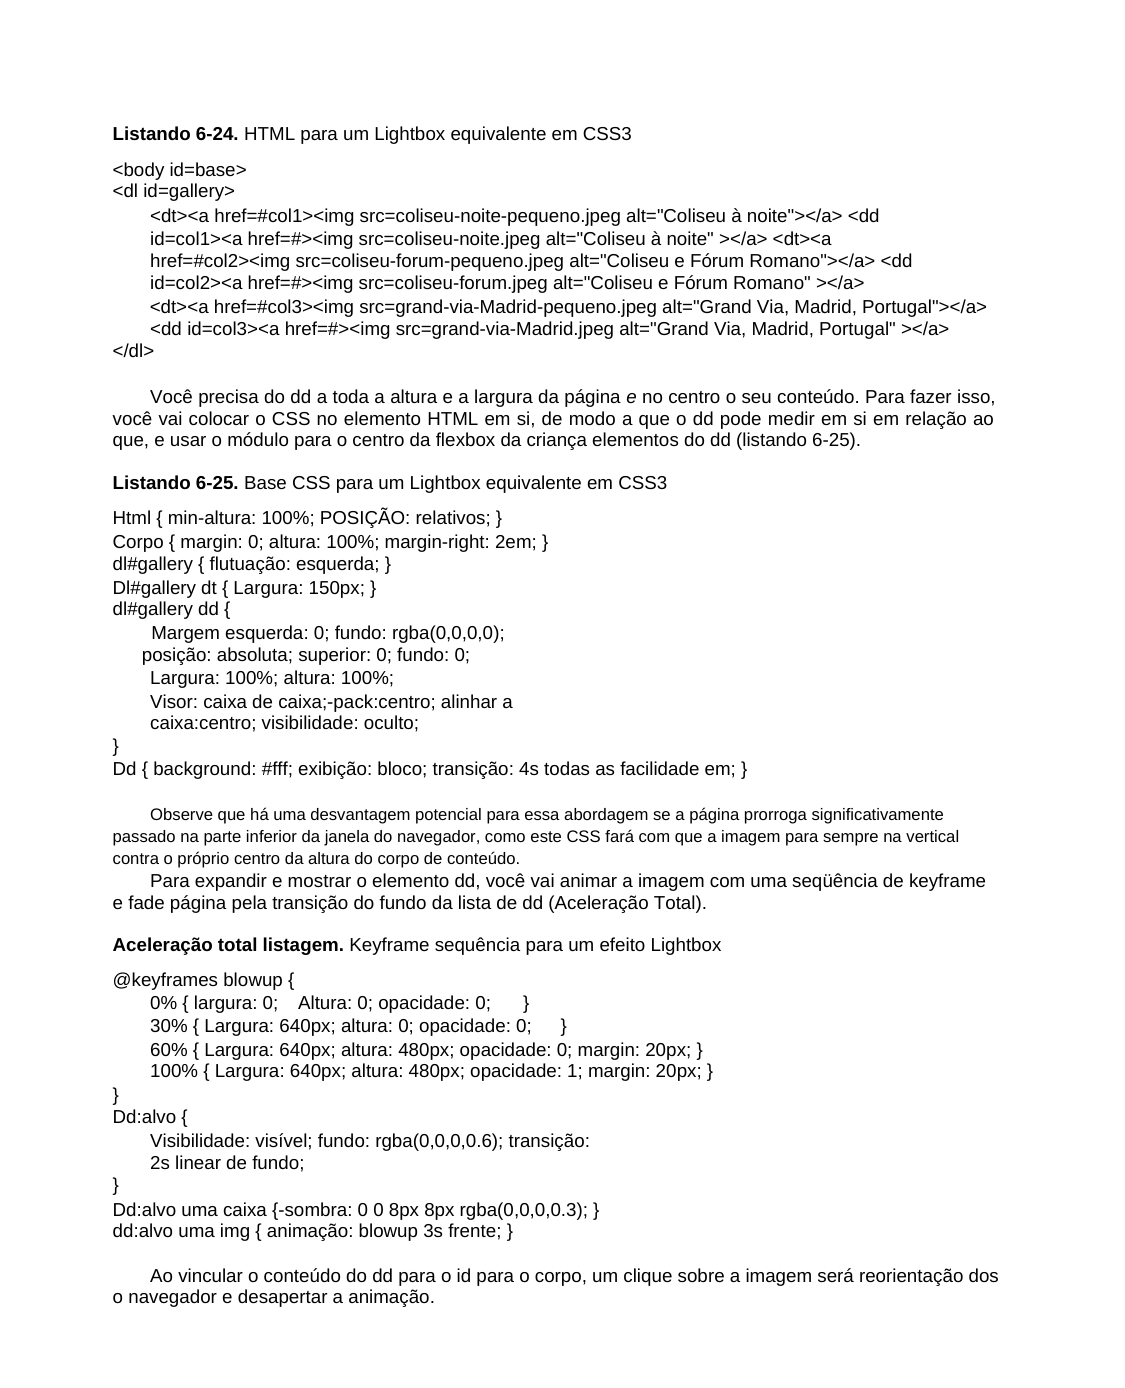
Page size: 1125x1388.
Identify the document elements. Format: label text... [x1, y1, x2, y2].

text <body id=base> <dl id=gallery> [112, 159, 254, 202]
text Para expandir e mostrar o elemento dd, você vai animar a imagem com uma seqüência de keyframe e fade página pela transição do fundo da lista de dd (Aceleração Total). [112, 871, 996, 913]
text 60% { Largura: 640px; altura: 480px; opacidade: 0; margin: 20px; } 100% { Largura: 640px; altura: 480px; opacidade: 1; margin: 20px; } [150, 1040, 742, 1082]
text Ao vincular o conteúdo do dd para o id para o corpo, um clique sobre a imagem será reorientação dos o navegador e desapertar a animação. [112, 1266, 1010, 1308]
text Dl#gallery dt { Largura: 150px; } dl#gallery dd { [112, 577, 412, 619]
text Visibilidade: visível; fundo: rgba(0,0,0,0.6); transição: 2s linear de fundo; [150, 1131, 610, 1173]
text <dt><a href=#col3><img src=grand-via-Madrid-pequeno.jpeg alt="Grand Via, Madrid, Portugal"></a> <dd id=col3><a href=#><img src=grand-via-Madrid.jpeg alt="Grand Via, Madrid, Portugal" ></a> [149, 297, 1012, 339]
text } [112, 1175, 1012, 1196]
text Dd:alvo uma caixa {-sombra: 0 0 8px 8px rgba(0,0,0,0.3); } dd:alvo uma img { animação: blowup 3s frente; } [112, 1199, 637, 1242]
text Margem esquerda: 0; fundo: rgba(0,0,0,0); posição: absoluta; superior: 0; fundo: 0; [142, 623, 544, 665]
text Html { min-altura: 100%; POSIÇÃO: relativos; } [112, 507, 1012, 528]
text <dt><a href=#col1><img src=coliseu-noite-pequeno.jpeg alt="Coliseu à noite"></a> <dd id=col1><a href=#><img src=coliseu-noite.jpeg alt="Coliseu à noite" ></a> <dt><a href=#col2><img src=coliseu-forum-pequeno.jpeg alt="Coliseu e Fórum Romano"></a> <dd id=col2><a href=#><img src=coliseu-forum.jpeg alt="Coliseu e Fórum Romano" ></a> [150, 205, 975, 293]
text Largura: 100%; altura: 100%; [150, 667, 1012, 688]
text Você precisa do dd a toda a altura e a largura da página e no centro o seu conteúdo. Para fazer isso, você vai colocar o CSS no elemento HTML em si, de modo a que o dd pode medir em si em relação ao que, e usar o módulo para o centro da flexbox da criança elementos do dd (listando 6-25). [112, 386, 996, 451]
text Observe que há uma desvantagem potencial para essa abordagem se a página prorroga significativamente passado na parte inferior da janela do navegador, como este CSS fará com que a imagem para sempre na vertical contra o próprio centro da altura do corpo de conteúdo. [112, 804, 1006, 868]
text } [112, 735, 1012, 757]
text } [112, 1083, 1012, 1105]
text Dd { background: #fff; exibição: bloco; transição: 4s todas as facilidade em; } [112, 758, 1012, 779]
text Dd:alvo { [112, 1106, 1012, 1128]
text Listando 6-24. HTML para um Lightbox equivalente em CSS3 [112, 123, 1012, 144]
text </dl> [112, 341, 1012, 362]
text @keyframes blowup { [112, 969, 1012, 991]
text Corpo { margin: 0; altura: 100%; margin-right: 2em; } dl#gallery { flutuação: esquerda; } [112, 532, 610, 574]
text Aceleração total listagem. Keyframe sequência para um efeito Lightbox [112, 934, 1012, 956]
text 0% { largura: 0; Altura: 0; opacidade: 0; } [150, 992, 1012, 1013]
text Listando 6-25. Base CSS para um Lightbox equivalente em CSS3 [112, 472, 1012, 493]
text Visor: caixa de caixa;-pack:centro; alinhar a caixa:centro; visibilidade: oculto; [150, 691, 600, 734]
text 30% { Largura: 640px; altura: 0; opacidade: 0; } [150, 1015, 1012, 1036]
